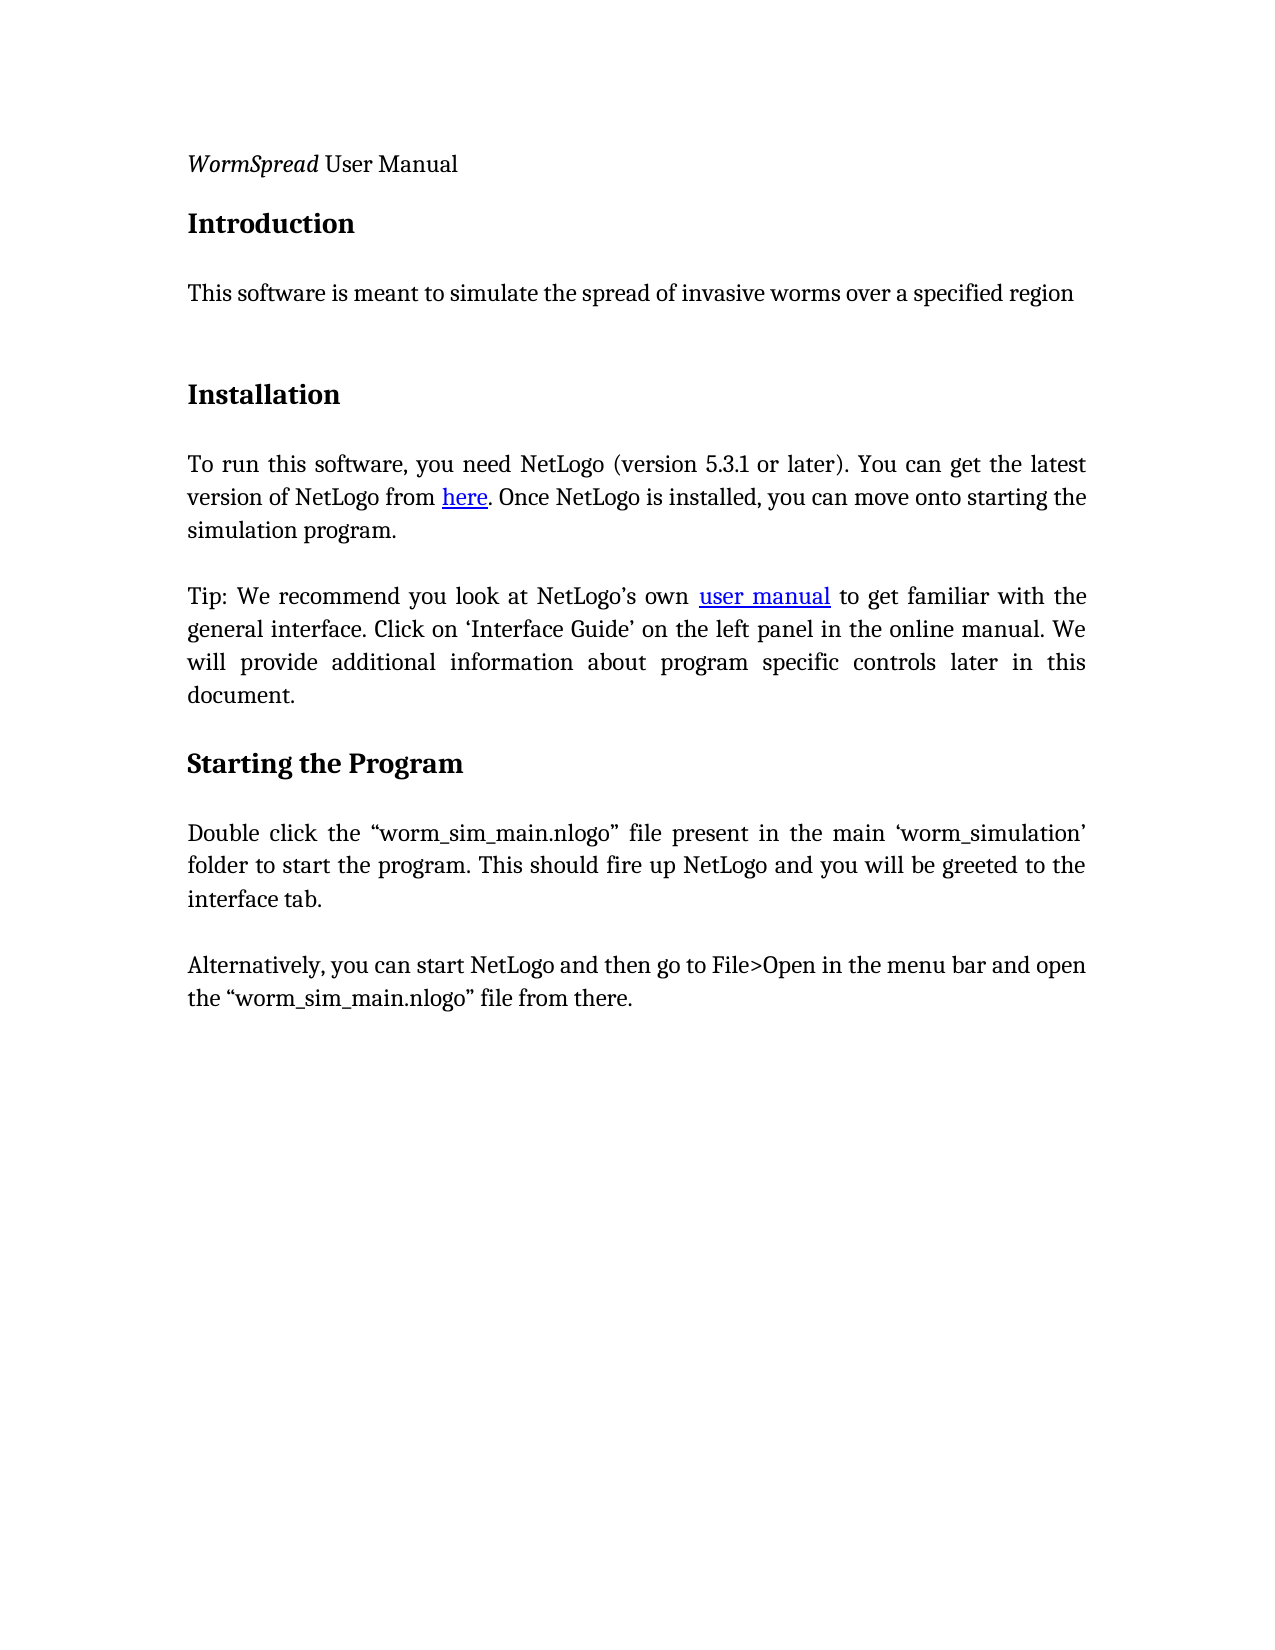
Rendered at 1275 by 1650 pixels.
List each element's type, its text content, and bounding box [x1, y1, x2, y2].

text Introduction [187, 207, 1087, 241]
text Installation [187, 378, 1087, 412]
text WormSpread User Manual [187, 150, 1087, 179]
text Starting the Program [187, 747, 1087, 780]
text Double click the “worm_sim_main.nlogo” file present in the main ‘worm_simulation’ folder to start the program. This should fire up NetLogo and you will be greeted to the interface tab. [187, 818, 1087, 913]
text To run this software, you need NetLogo (version 5.3.1 or later). You can get the latest version of NetLogo from here. Once NetLogo is installed, you can move onto starting the simulation program. [187, 450, 1087, 544]
text Alternatively, you can start NetLogo and then go to File>Open in the menu bar and open the “worm_sim_main.nlogo” file from there. [187, 951, 1087, 1012]
text Tip: We recommend you look at NetLogo’s own user manual to get familiar with the general interface. Click on ‘Interface Guide’ on the left panel in the online manual. We will provide additional information about program specific controls later in this document. [187, 582, 1087, 709]
text This software is meant to simulate the spread of invasive worms over a specified region [187, 279, 1087, 308]
